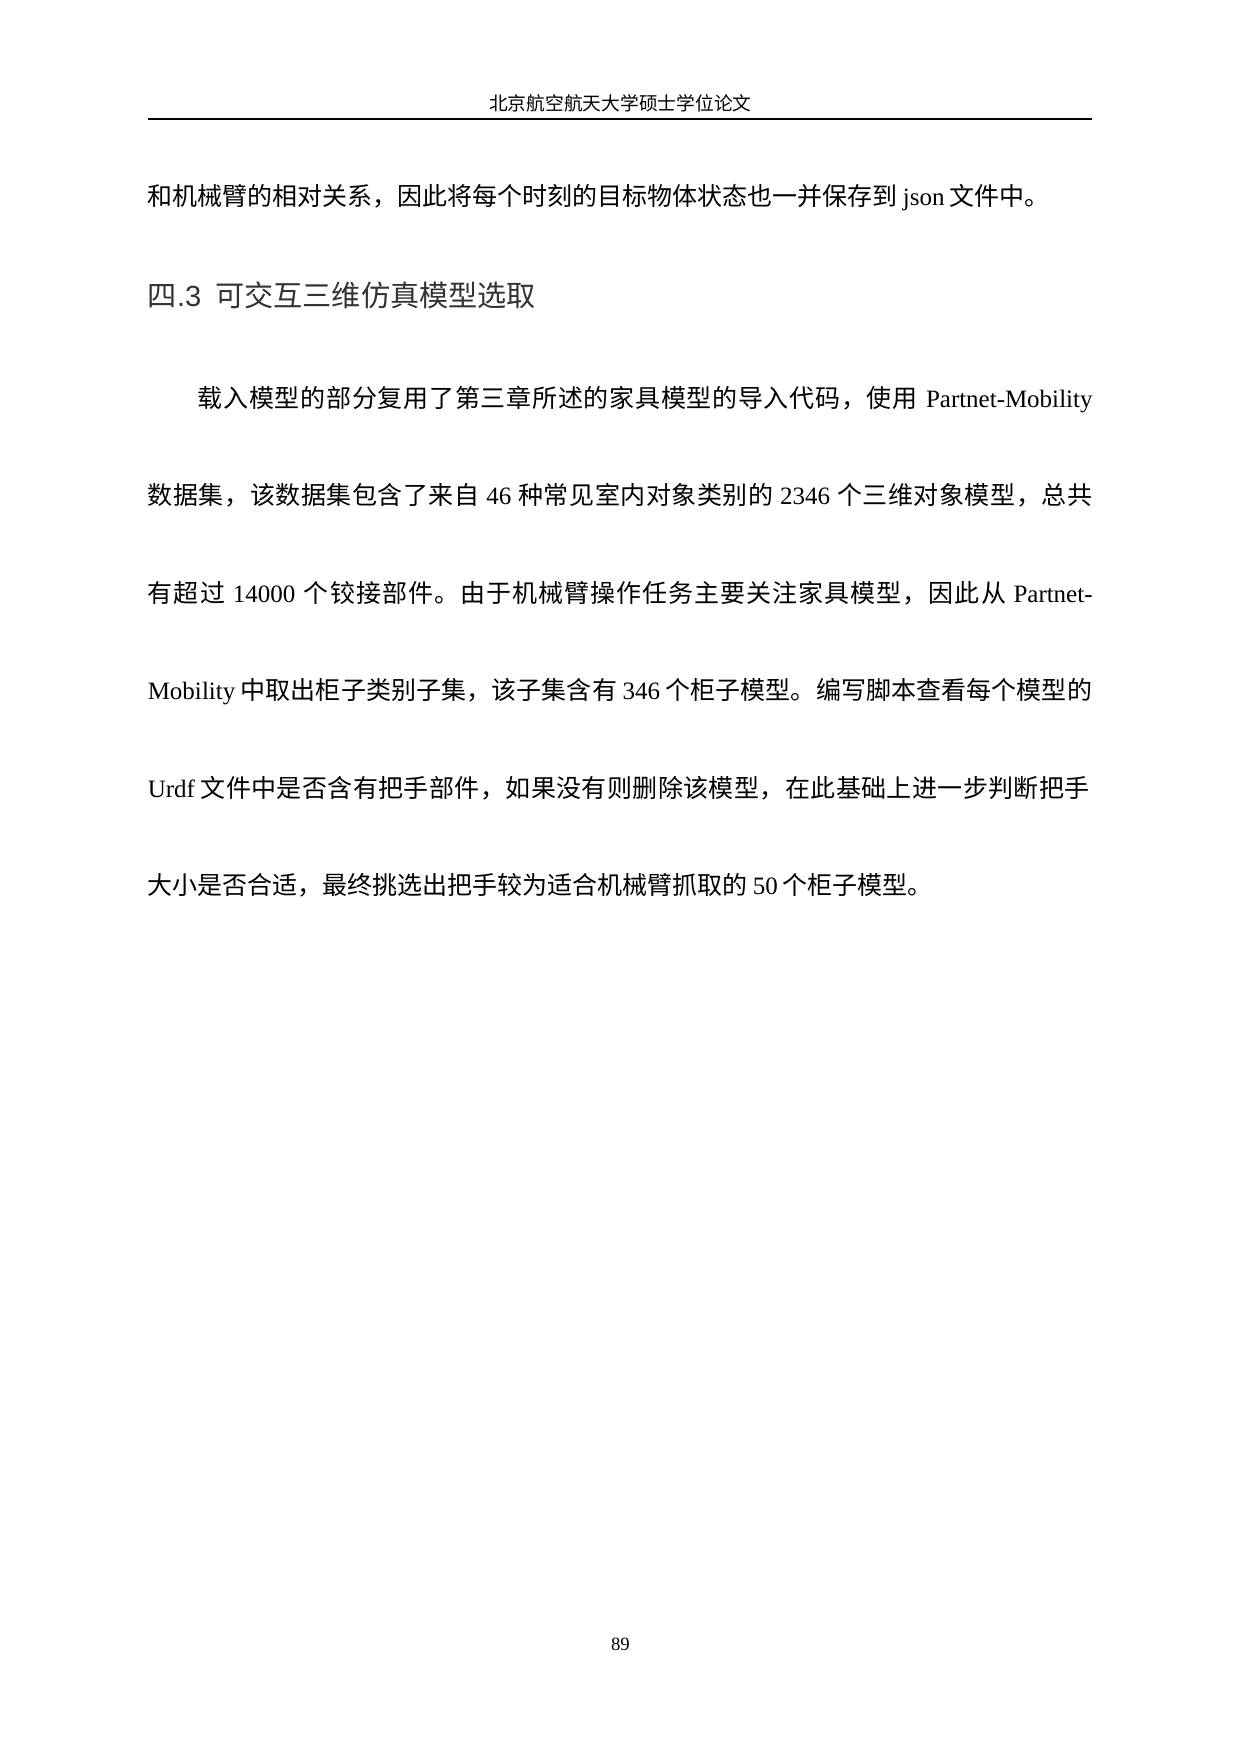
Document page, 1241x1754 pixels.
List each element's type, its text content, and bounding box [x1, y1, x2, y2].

text 载入模型的部分复用了第三章所述的家具模型的导入代码，使用Partnet-Mobility数据集，该数据集包含了来自 46 种常见室内对象类别的 2346 个三维对象模型，总共有超过 14000 个铰接部件。由于机械臂操作任务主要关注家具模型，因此从Partnet-Mobility中取出柜子类别子集，该子集含有346个柜子模型。编写脚本查看每个模型的Urdf文件中是否含有把手部件，如果没有则删除该模型，在此基础上进一步判断把手大小是否合适，最终挑选出把手较为适合机械臂抓取的50个柜子模型。 [148, 364, 1092, 916]
subtitle 可交互三维仿真模型选取 [148, 261, 1092, 326]
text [148, 162, 1092, 227]
